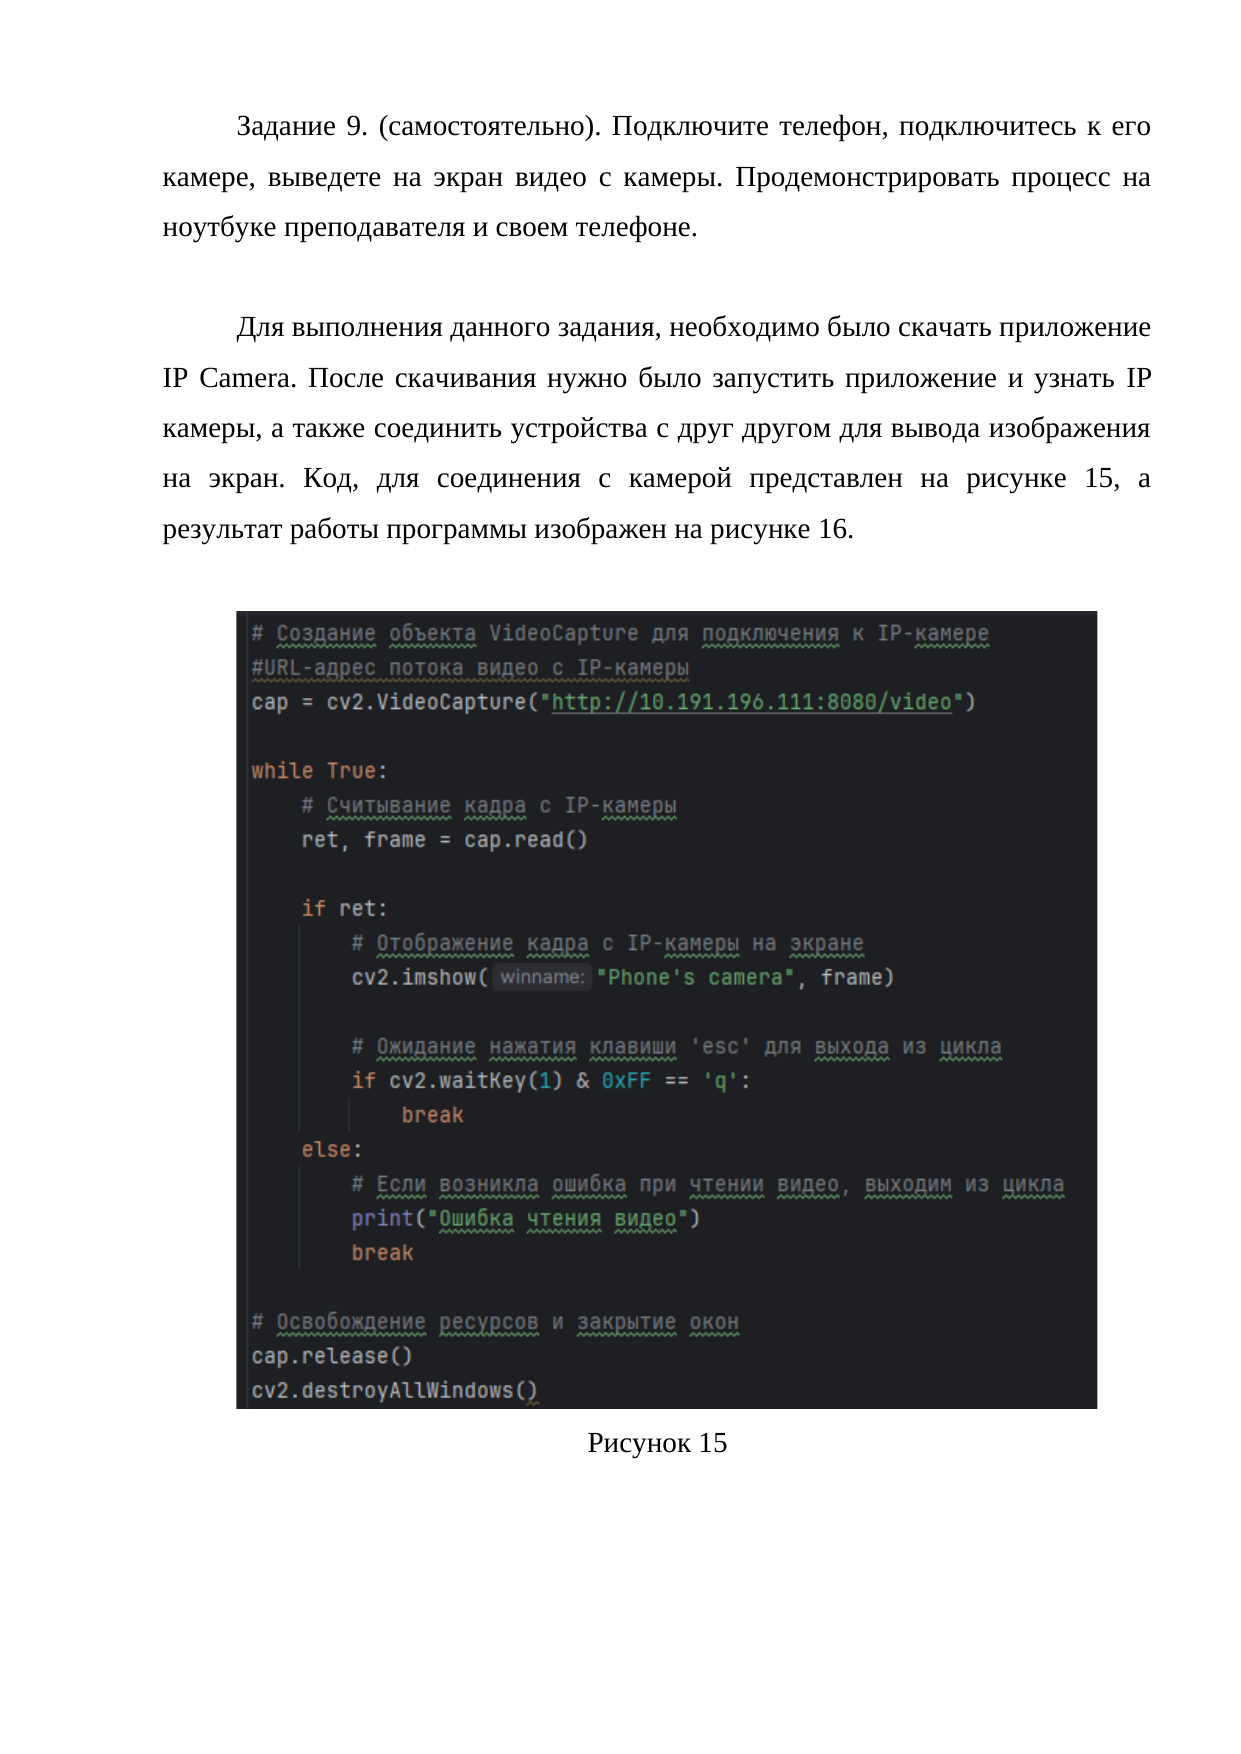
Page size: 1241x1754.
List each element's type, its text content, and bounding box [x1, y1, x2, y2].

text Рисунок 15 [162, 1425, 1152, 1459]
text Задание 9. (самостоятельно). Подключите телефон, подключитесь к его камере, выведете на экран видео с камеры. Продемонстрировать процесс на ноутбуке преподавателя и своем телефоне. [162, 108, 1152, 242]
text Для выполнения данного задания, необходимо было скачать приложение IP Camera. После скачивания нужно было запустить приложение и узнать IP камеры, а также соединить устройства с друг другом для вывода изображения на экран. Код, для соединения с камерой представлен на рисунке 15, а результат работы программы изображен на рисунке 16. [162, 309, 1152, 544]
picture [236, 611, 1098, 1409]
